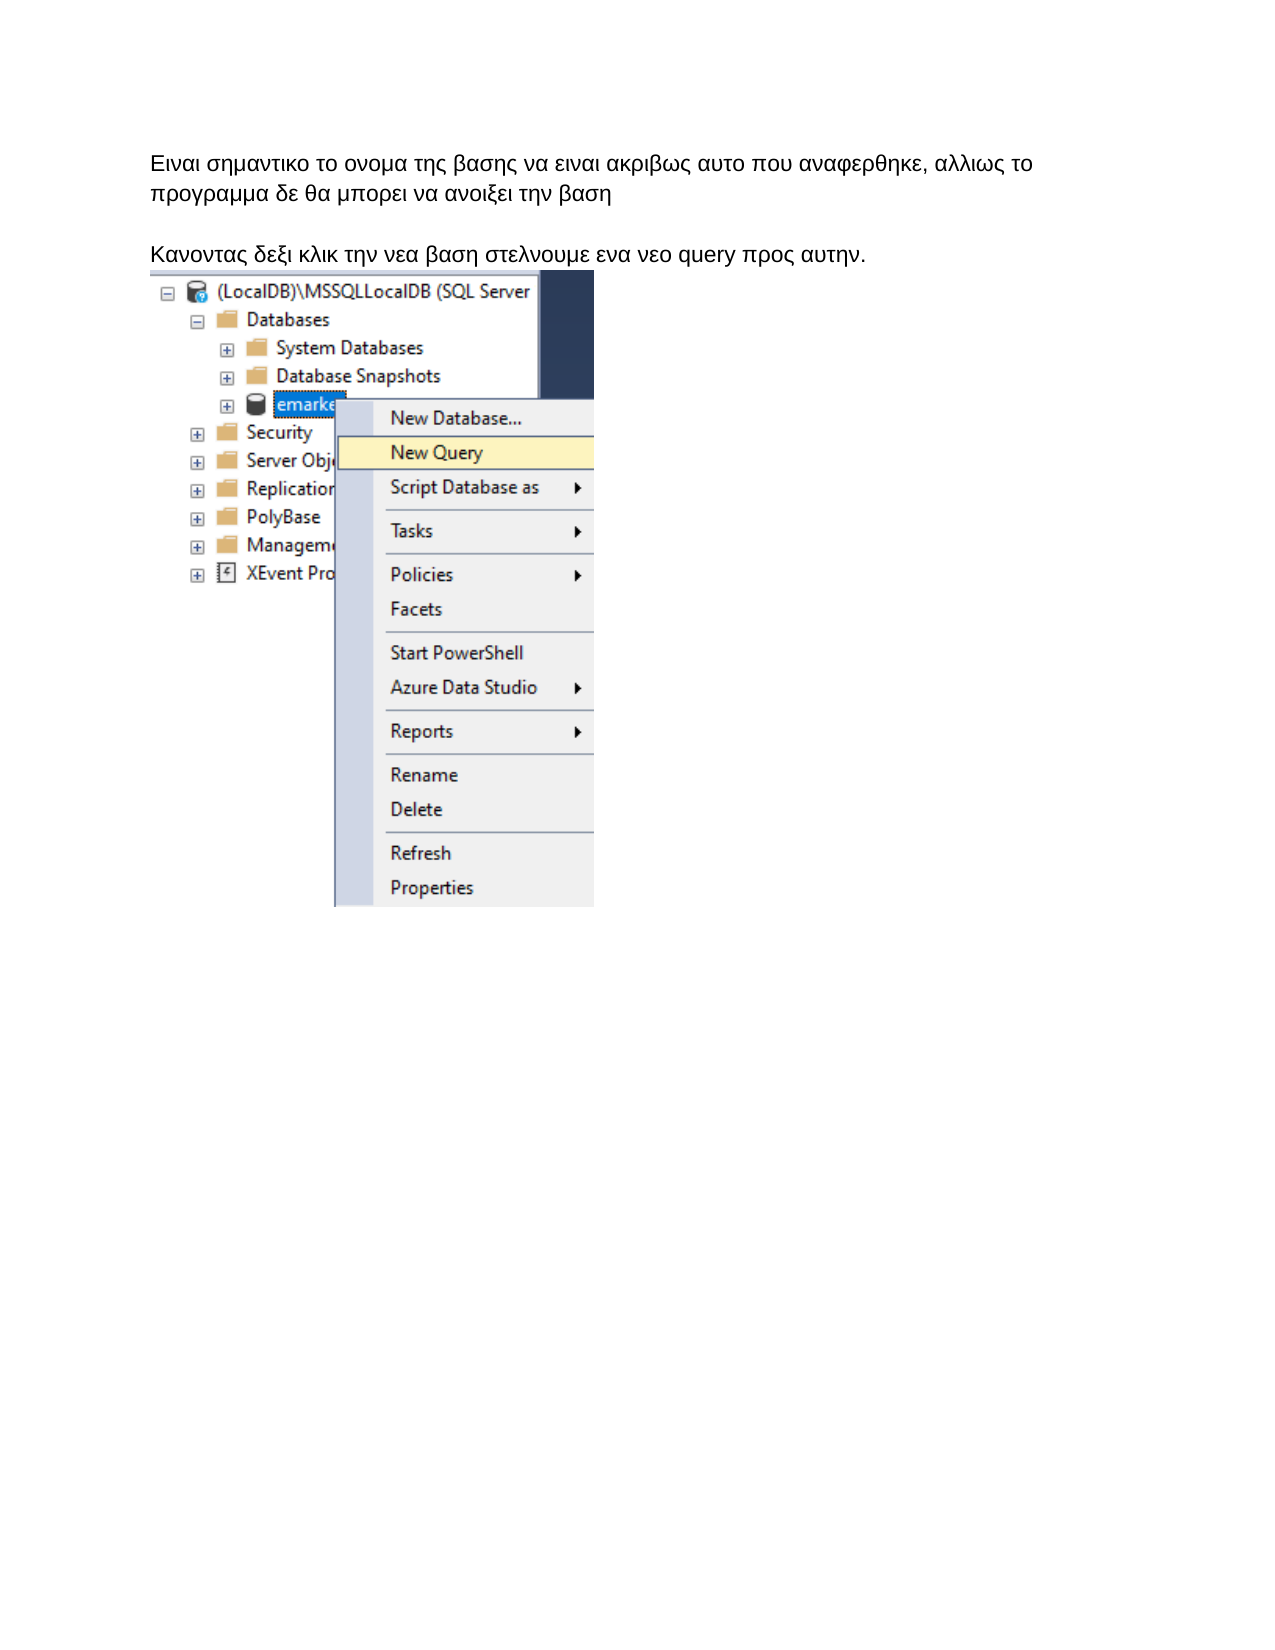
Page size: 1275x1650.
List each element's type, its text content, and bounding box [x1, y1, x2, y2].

picture [150, 270, 594, 907]
text Ειναι σημαντικο το ονομα της βασης να ειναι ακριβως αυτο που αναφερθηκε, αλλιως το προγραμμα δε θα μπορει να ανοιξει την βαση [150, 150, 1125, 207]
text Κανοντας δεξι κλικ την νεα βαση στελνουμε ενα νεο query προς αυτην. [150, 241, 1125, 267]
